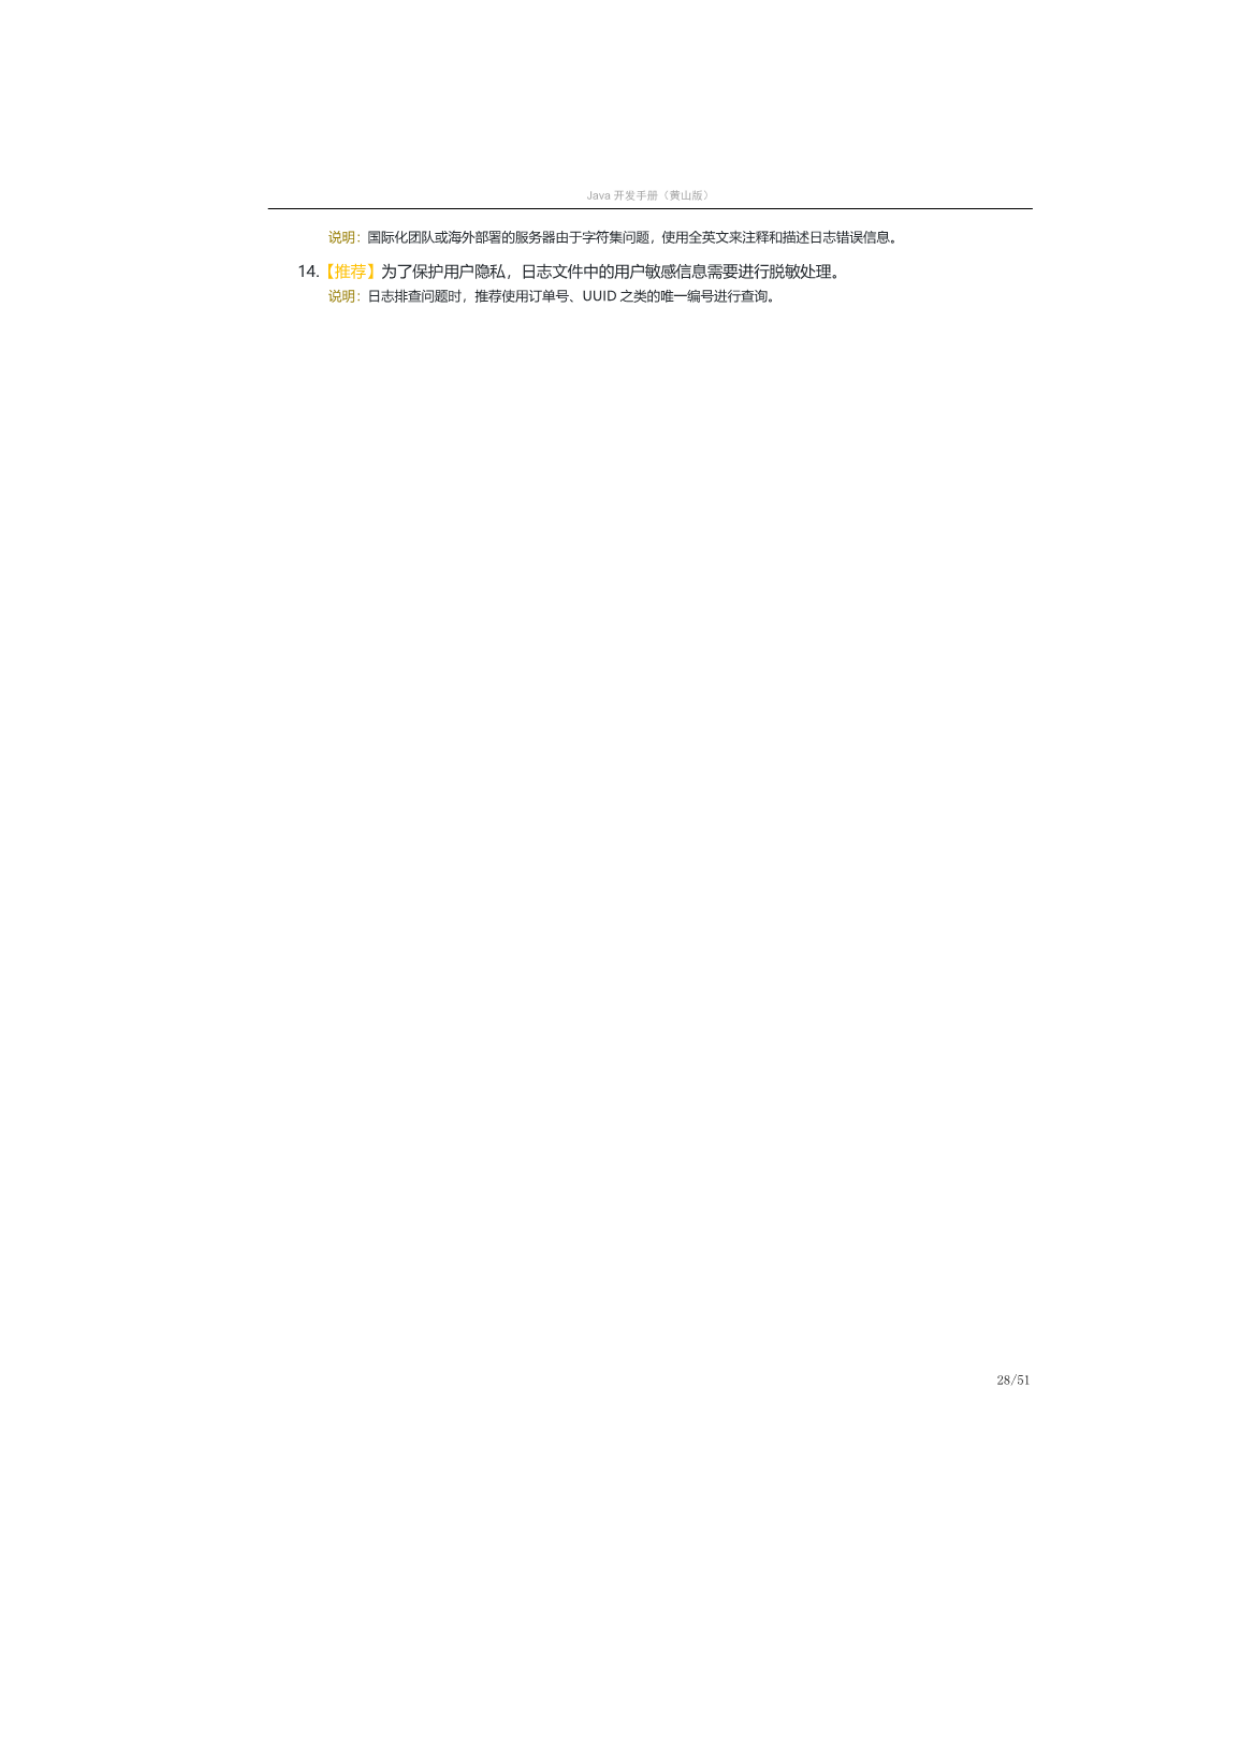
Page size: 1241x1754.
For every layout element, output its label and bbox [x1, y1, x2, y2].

picture [206, 162, 1093, 1416]
